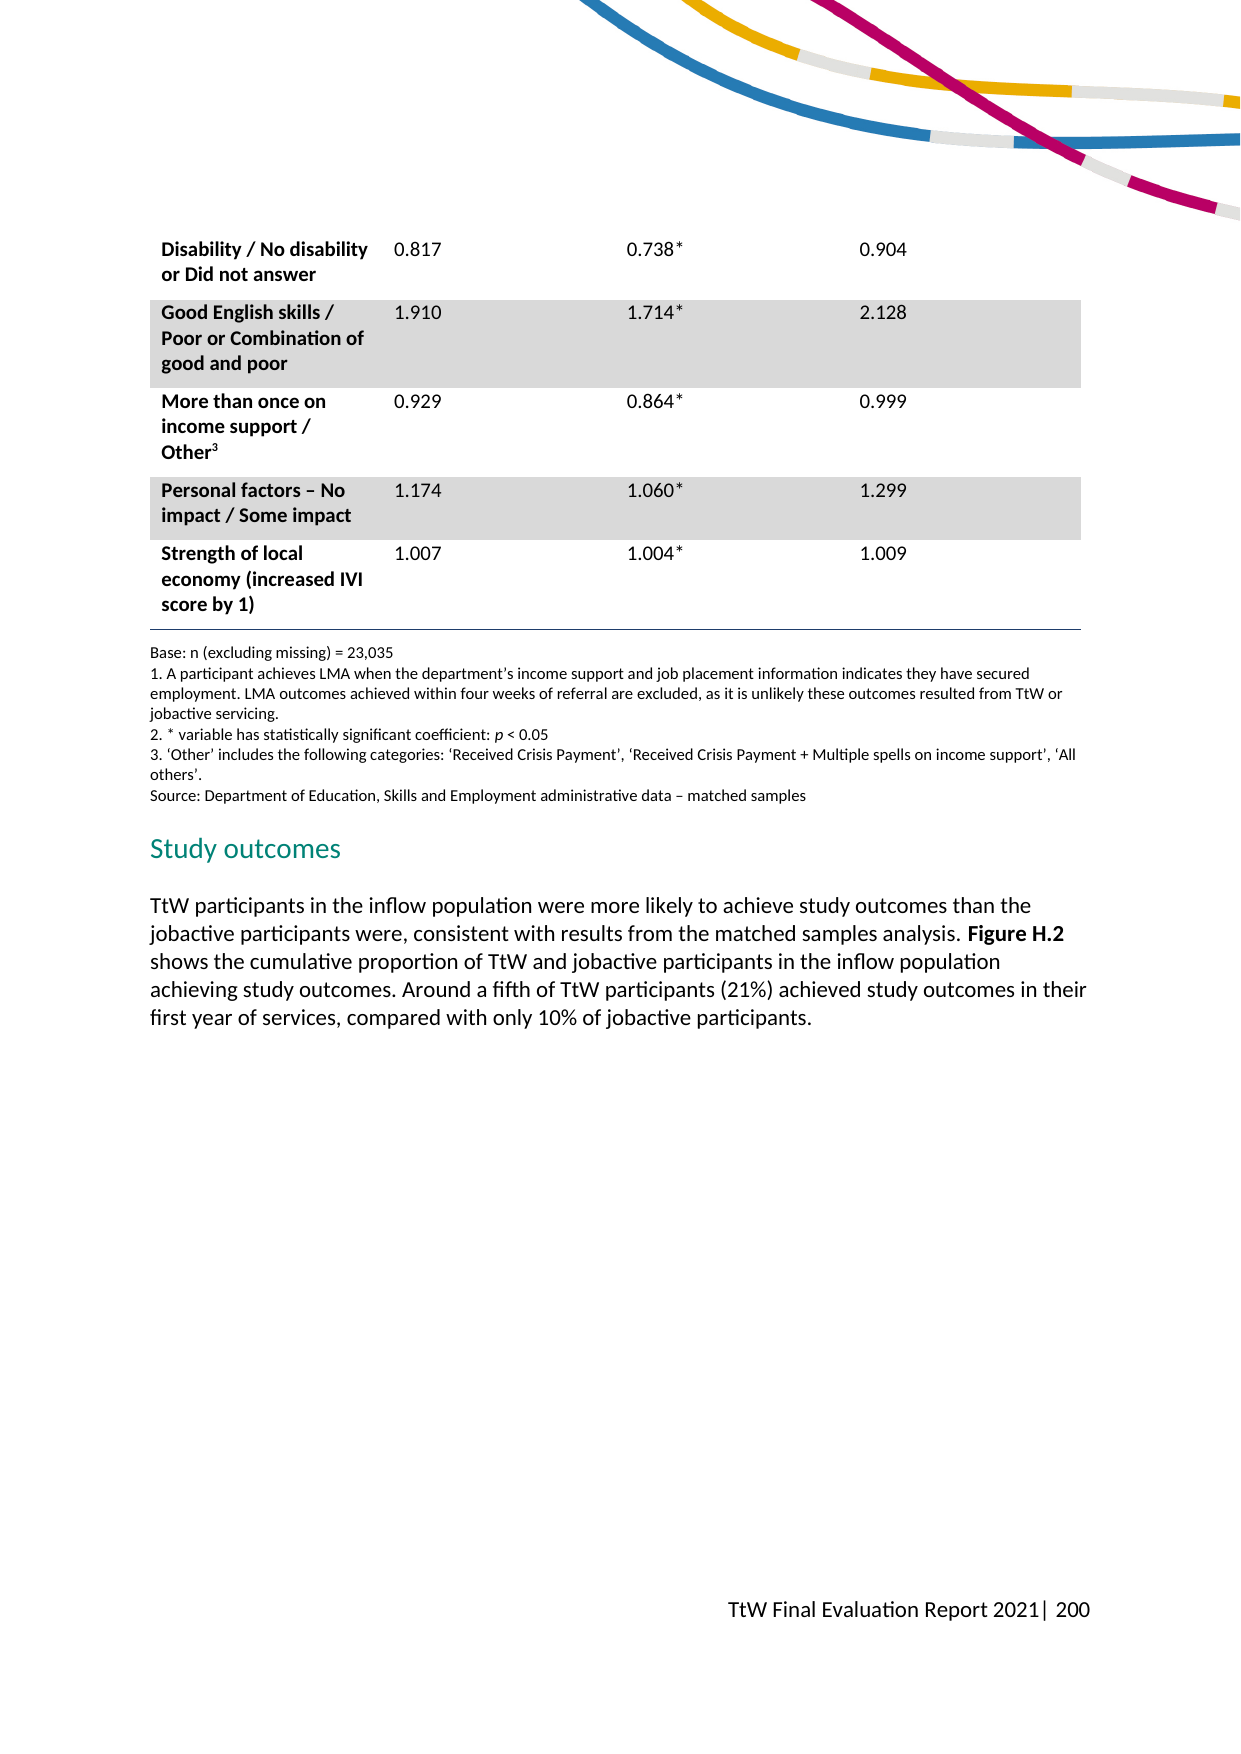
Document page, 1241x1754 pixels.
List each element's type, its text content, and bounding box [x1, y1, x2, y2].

text Base: n (excluding missing) = 23,035 [150, 643, 1090, 663]
picture [0, 0, 1241, 229]
text 1. A participant achieves LMA when the department’s income support and job placement information indicates they have secured employment. LMA outcomes achieved within four weeks of referral are excluded, as it is unlikely these outcomes resulted from TtW or jobactive servicing. [150, 663, 1090, 724]
subtitle Study outcomes [150, 830, 1090, 866]
text 3. ‘Other’ includes the following categories: ‘Received Crisis Payment’, ‘Received Crisis Payment + Multiple spells on income support’, ‘All others’. [150, 744, 1090, 785]
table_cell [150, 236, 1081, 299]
text TtW participants in the inflow population were more likely to achieve study outcomes than the jobactive participants were, consistent with results from the matched samples analysis. Figure H.2 shows the cumulative proportion of TtW and jobactive participants in the inflow population achieving study outcomes. Around a fifth of TtW participants (21%) achieved study outcomes in their first year of services, compared with only 10% of jobactive participants. [150, 891, 1090, 1031]
text Source: Department of Education, Skills and Employment administrative data – matched samples [150, 785, 1090, 805]
text 2. * variable has statistically significant coefficient: p < 0.05 [150, 724, 1090, 744]
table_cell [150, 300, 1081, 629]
